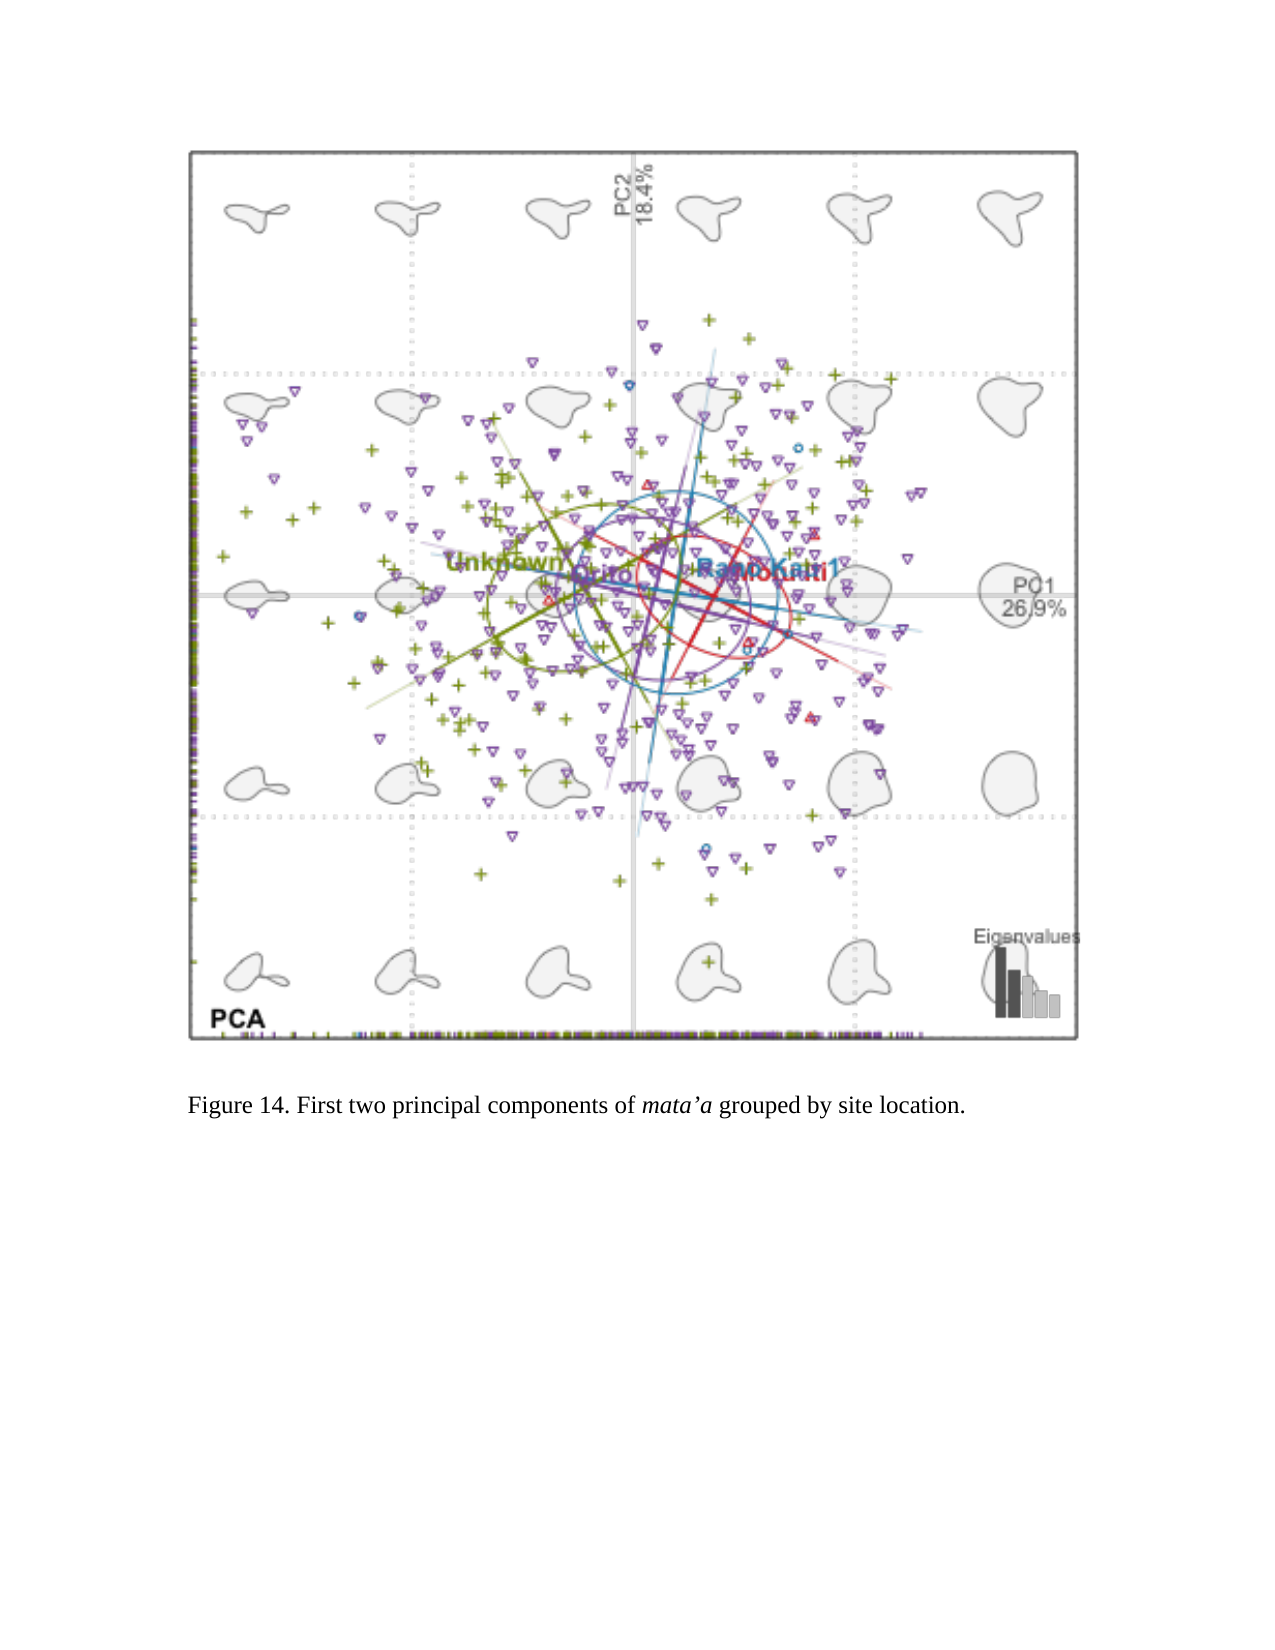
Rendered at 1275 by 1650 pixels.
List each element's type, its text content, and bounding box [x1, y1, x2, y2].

picture [187, 150, 1080, 1043]
text Figure 14. First two principal components of mata’a grouped by site location. [187, 1090, 1087, 1119]
